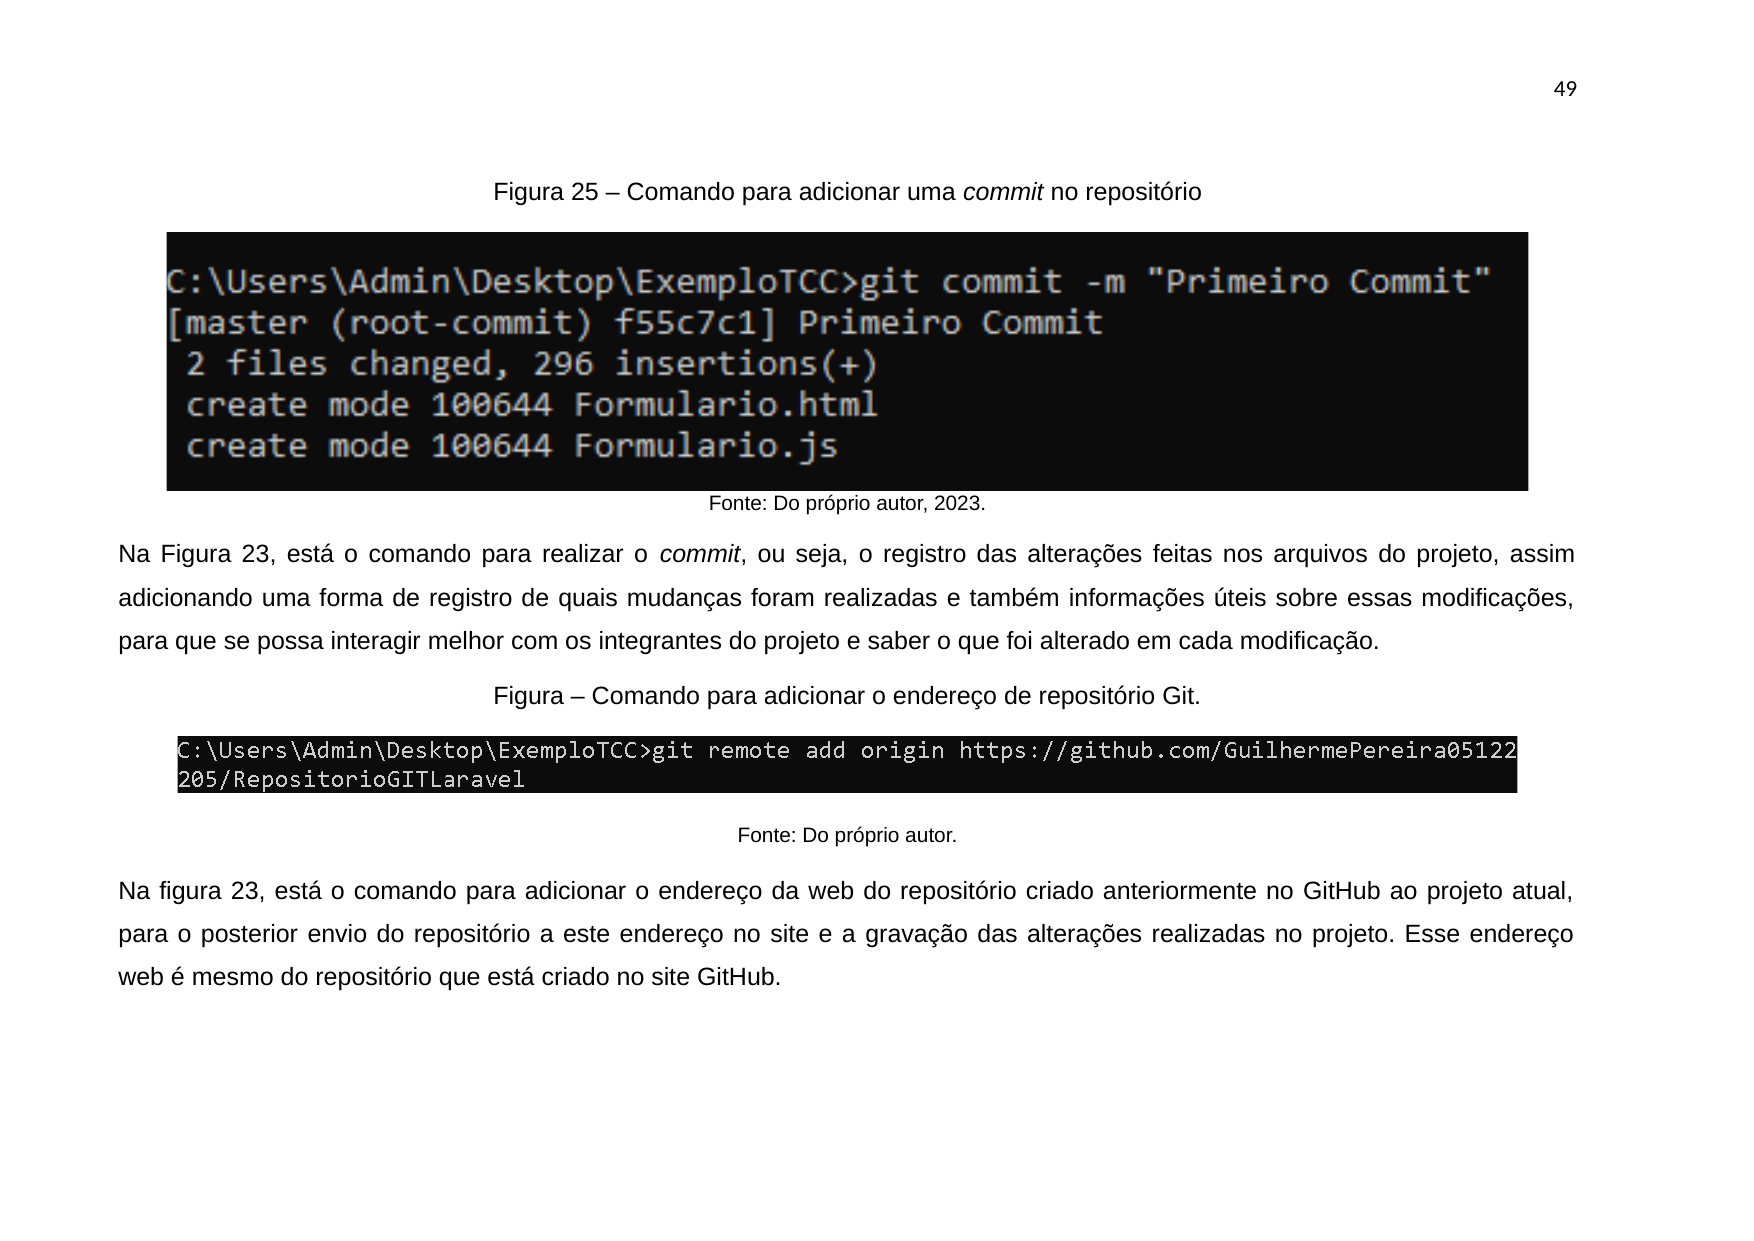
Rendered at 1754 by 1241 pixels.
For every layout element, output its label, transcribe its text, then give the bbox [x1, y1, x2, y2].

text Figura 25 – Comando para adicionar uma commit no repositório [118, 177, 1577, 206]
text Na figura 23, está o comando para adicionar o endereço da web do repositório criado anteriormente no GitHub ao projeto atual, para o posterior envio do repositório a este endereço no site e a gravação das alterações realizadas no projeto. Esse endereço web é mesmo do repositório que está criado no site GitHub. [118, 876, 1577, 991]
text Figura – Comando para adicionar o endereço de repositório Git. [118, 681, 1577, 710]
text Fonte: Do próprio autor. [118, 823, 1577, 847]
picture [177, 736, 1518, 793]
picture [166, 232, 1529, 491]
text Na Figura 23, está o comando para realizar o commit, ou seja, o registro das alterações feitas nos arquivos do projeto, assim adicionando uma forma de registro de quais mudanças foram realizadas e também informações úteis sobre essas modificações, para que se possa interagir melhor com os integrantes do projeto e saber o que foi alterado em cada modificação. [118, 539, 1577, 654]
text Fonte: Do próprio autor, 2023. [118, 491, 1577, 515]
